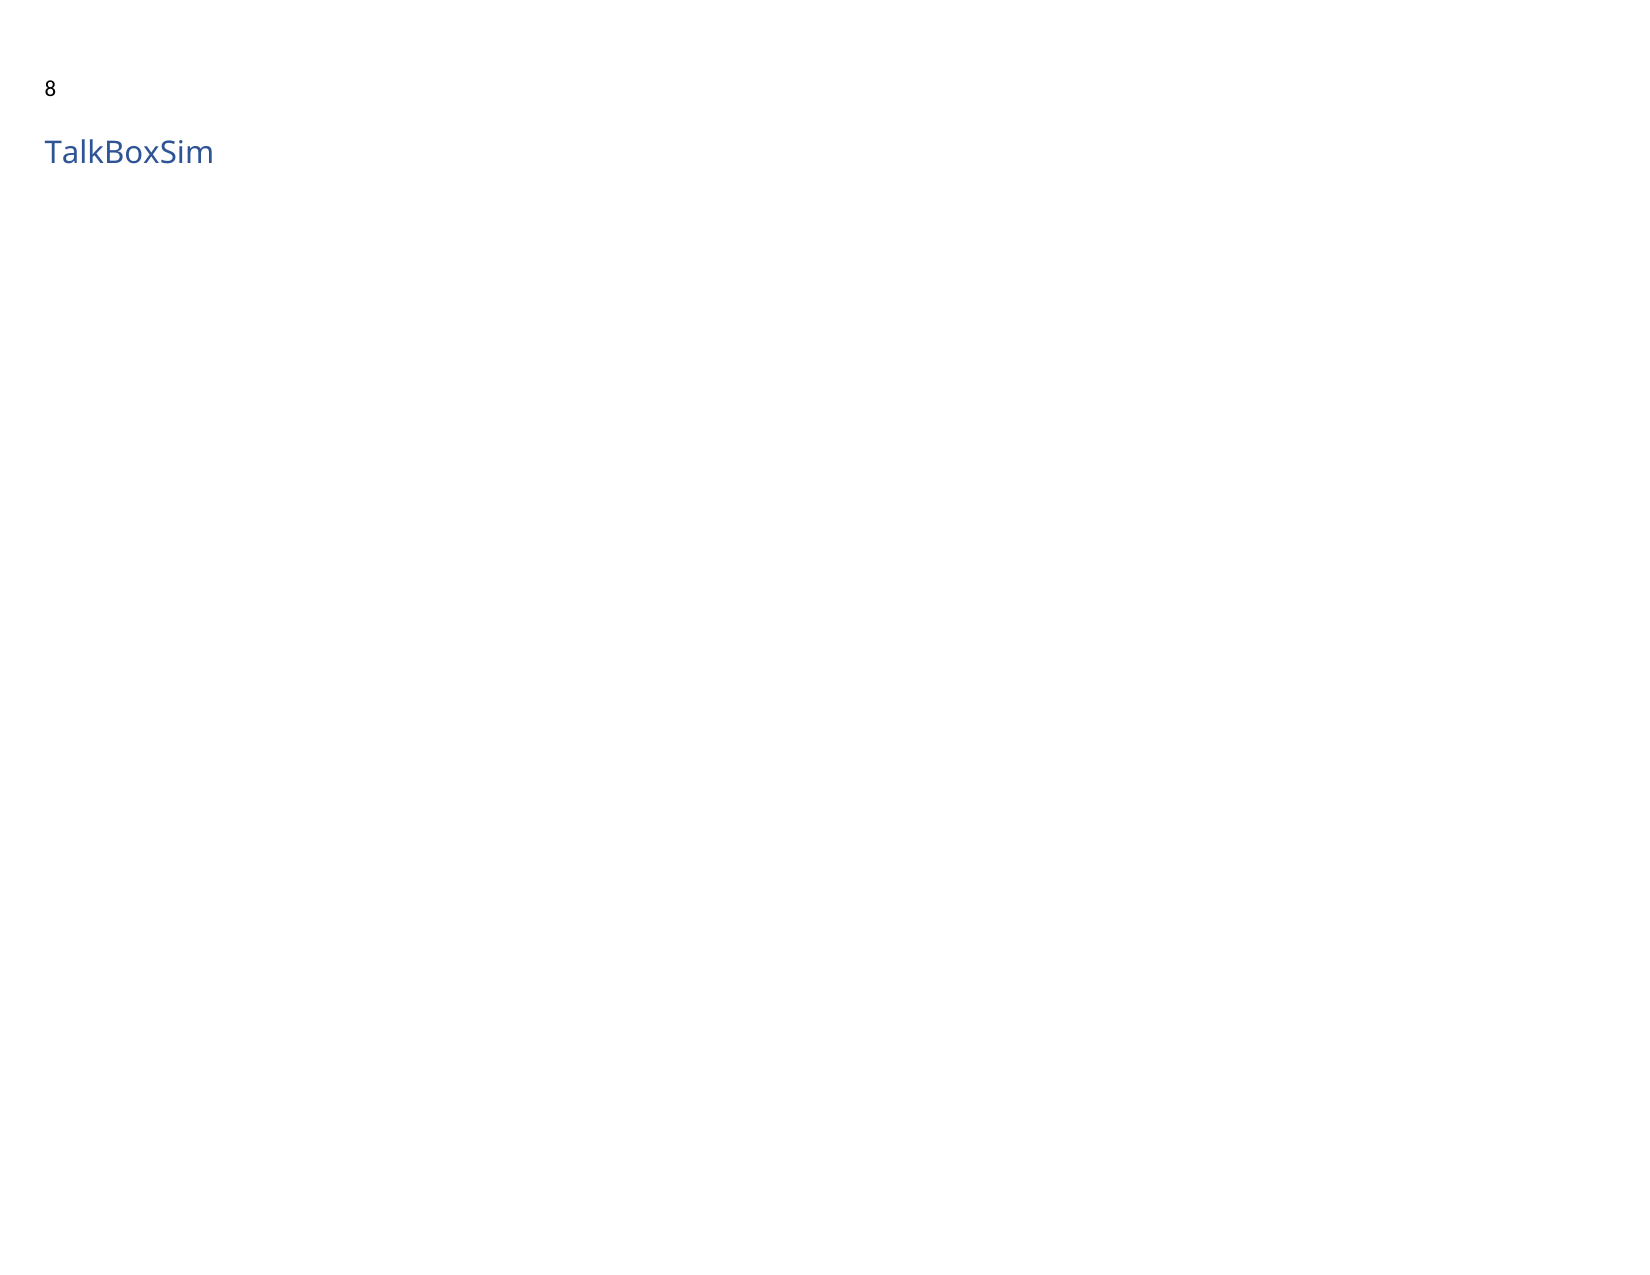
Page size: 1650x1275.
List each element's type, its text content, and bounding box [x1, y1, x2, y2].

subtitle TalkBoxSim [44, 130, 1595, 172]
